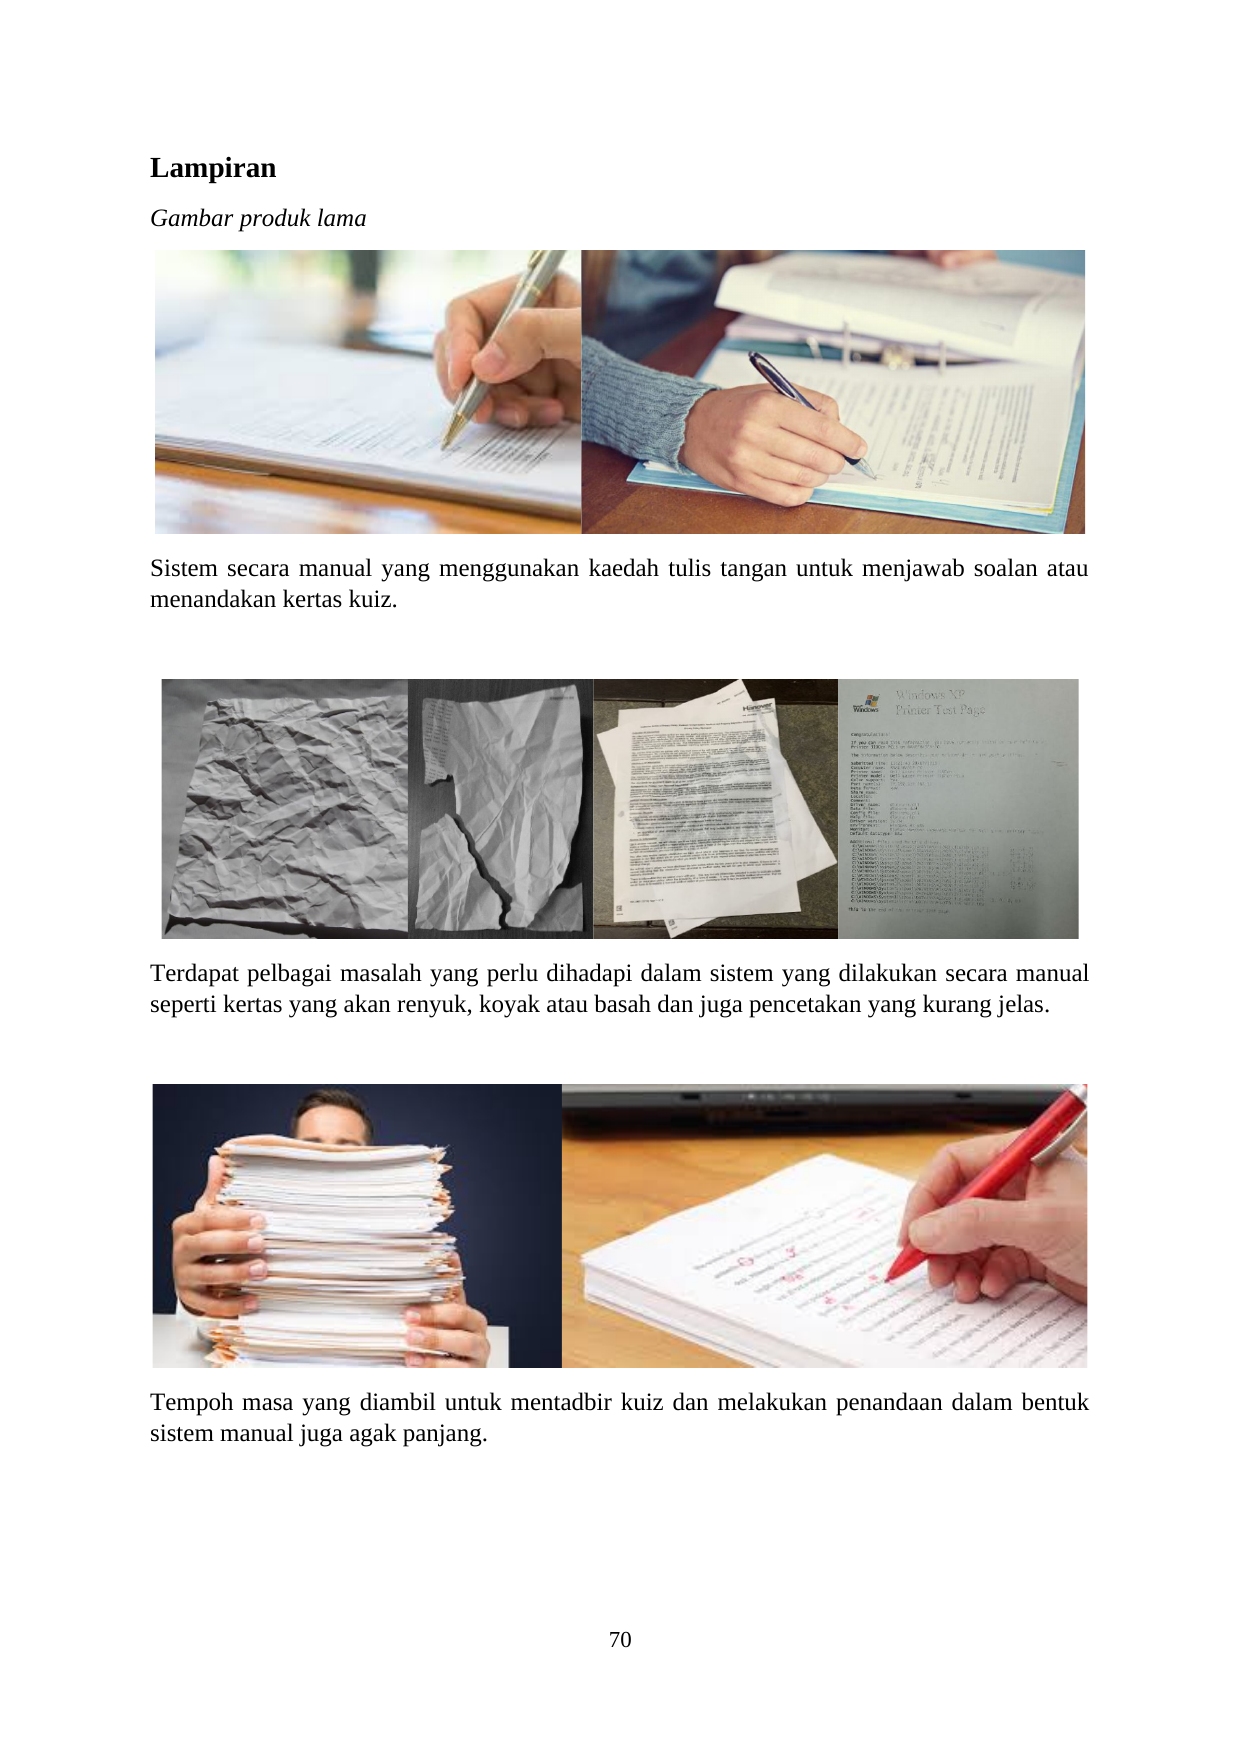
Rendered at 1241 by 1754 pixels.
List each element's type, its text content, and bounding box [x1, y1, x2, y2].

text Gambar produk lama [150, 203, 1090, 232]
text Tempoh masa yang diambil untuk mentadbir kuiz dan melakukan penandaan dalam bentuk sistem manual juga agak panjang. [150, 1387, 1090, 1446]
picture [581, 250, 1085, 534]
text Terdapat pelbagai masalah yang perlu dihadapi dalam sistem yang dilakukan secara manual seperti kertas yang akan renyuk, koyak atau basah dan juga pencetakan yang kurang jelas. [150, 958, 1090, 1018]
text Lampiran [150, 150, 1090, 183]
picture [161, 679, 1079, 939]
text Sistem secara manual yang menggunakan kaedah tulis tangan untuk menjawab soalan atau menandakan kertas kuiz. [150, 553, 1090, 613]
